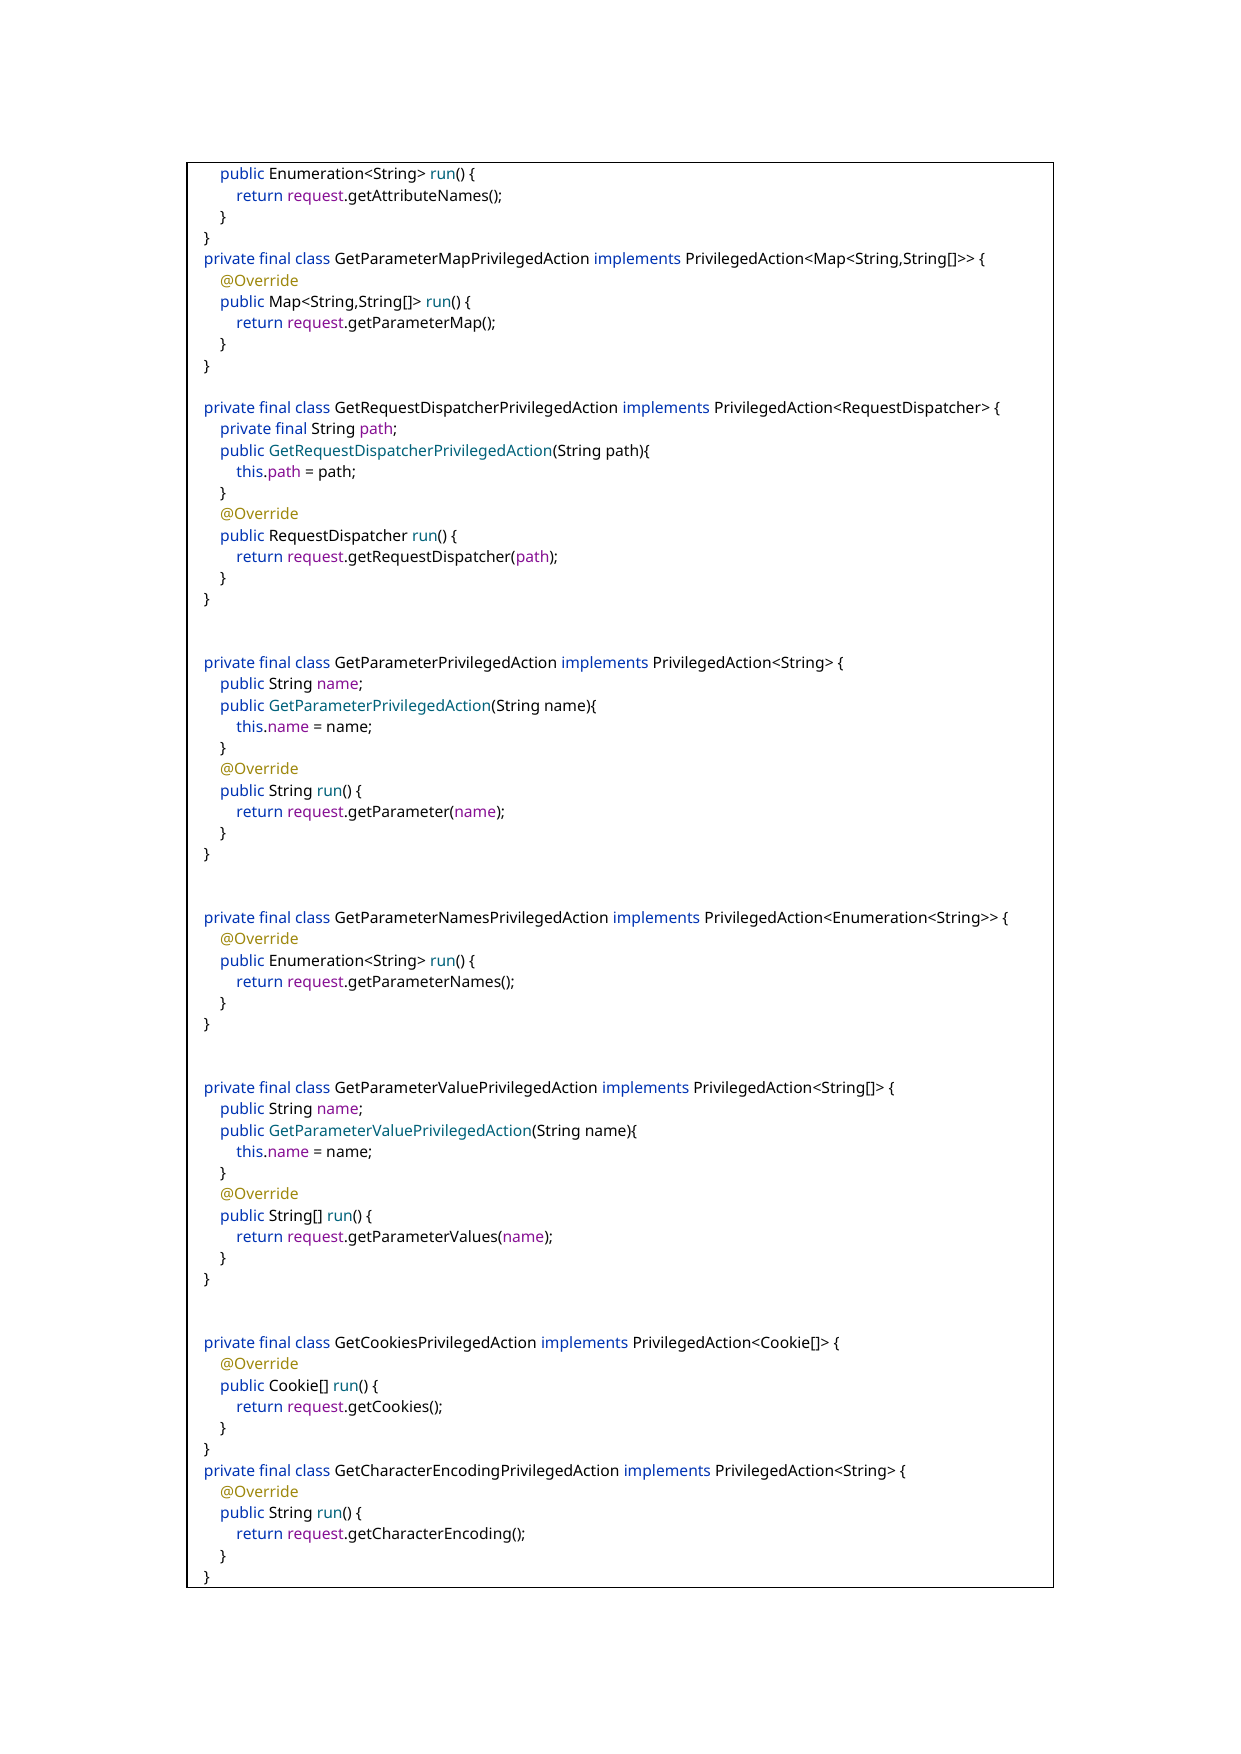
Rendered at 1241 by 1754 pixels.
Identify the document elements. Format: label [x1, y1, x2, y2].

picture [282, 446, 293, 456]
picture [426, 298, 431, 307]
picture [328, 1127, 333, 1136]
picture [443, 447, 448, 456]
picture [333, 1509, 338, 1518]
picture [282, 1126, 293, 1136]
picture [366, 702, 371, 711]
picture [382, 702, 387, 711]
picture [333, 787, 338, 796]
picture [521, 446, 528, 456]
picture [442, 298, 447, 307]
picture [317, 787, 322, 796]
picture [366, 1127, 371, 1136]
picture [317, 1509, 322, 1518]
picture [282, 701, 293, 711]
text [188, 163, 1053, 1587]
picture [543, 447, 548, 456]
picture [328, 702, 333, 711]
